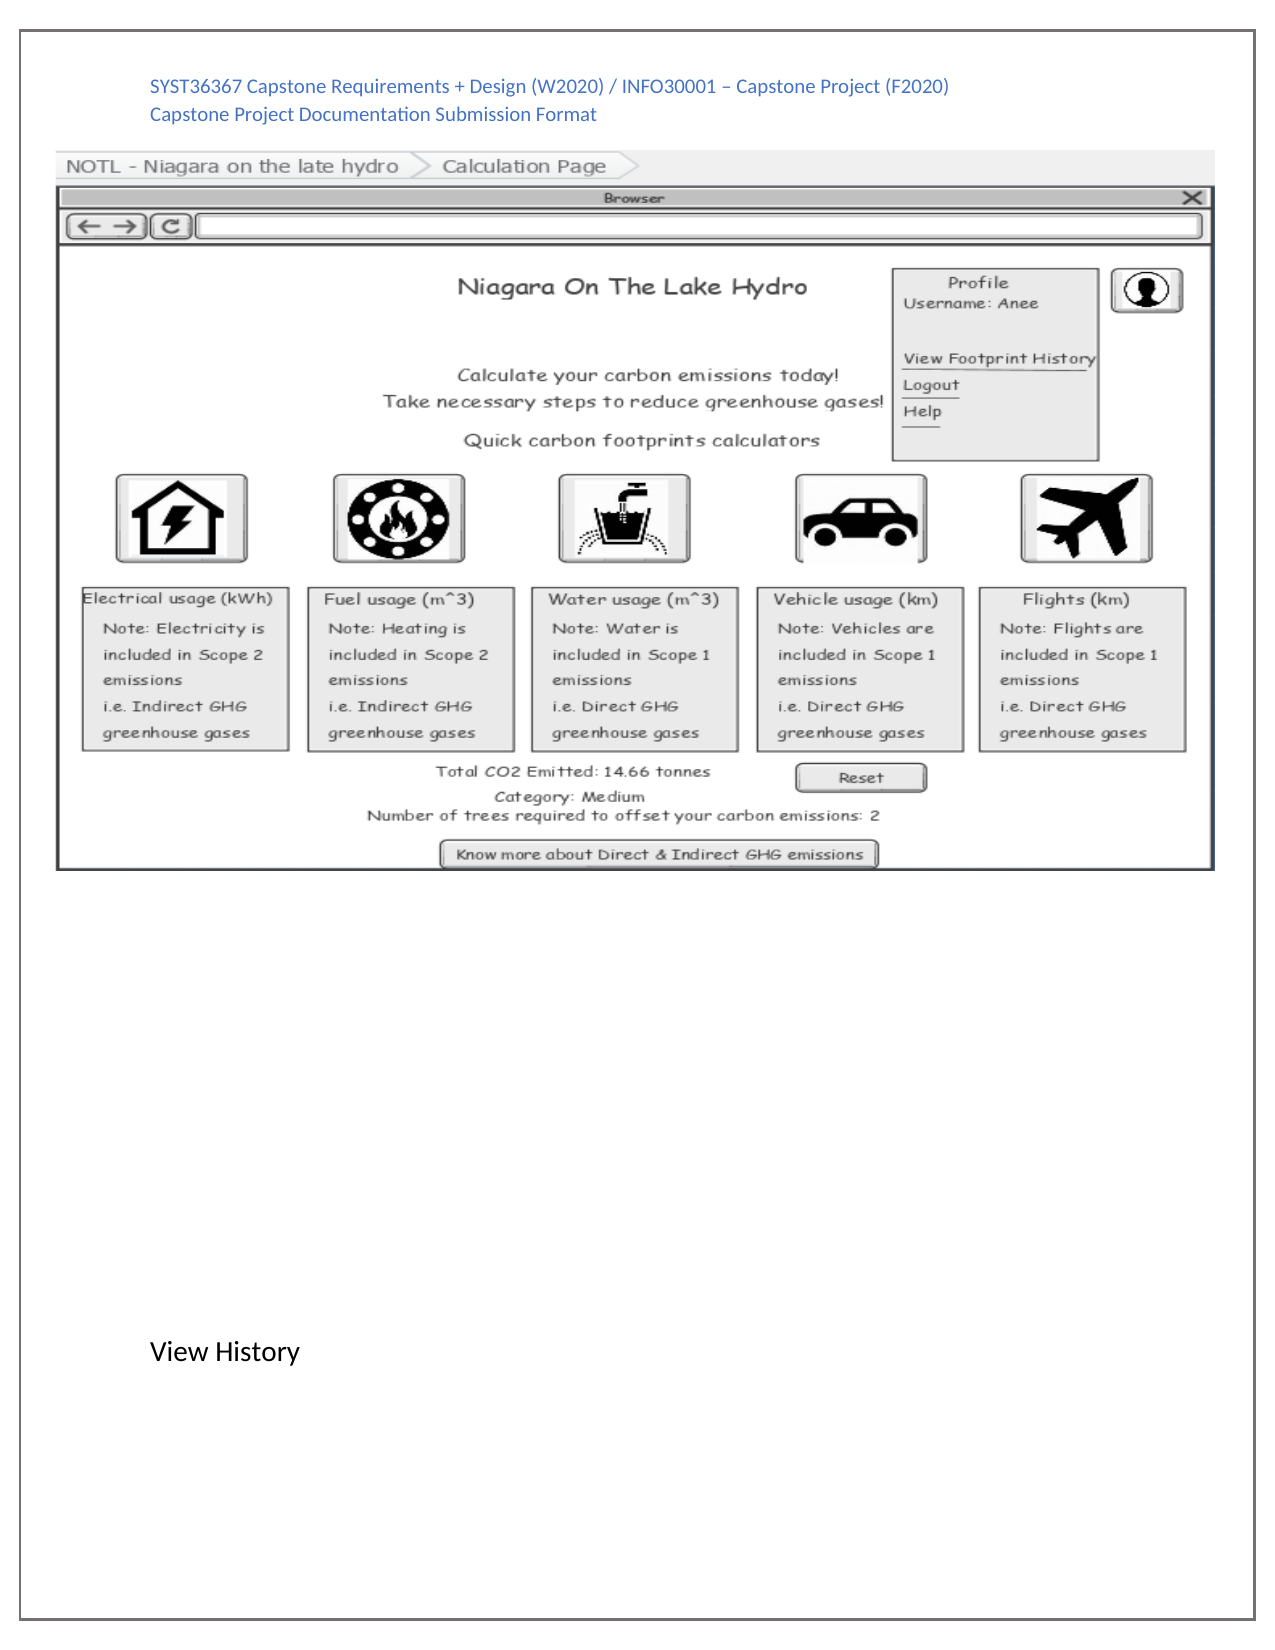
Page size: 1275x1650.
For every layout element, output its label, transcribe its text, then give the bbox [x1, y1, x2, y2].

picture [55, 150, 1215, 871]
text View History [56, 1333, 1125, 1369]
